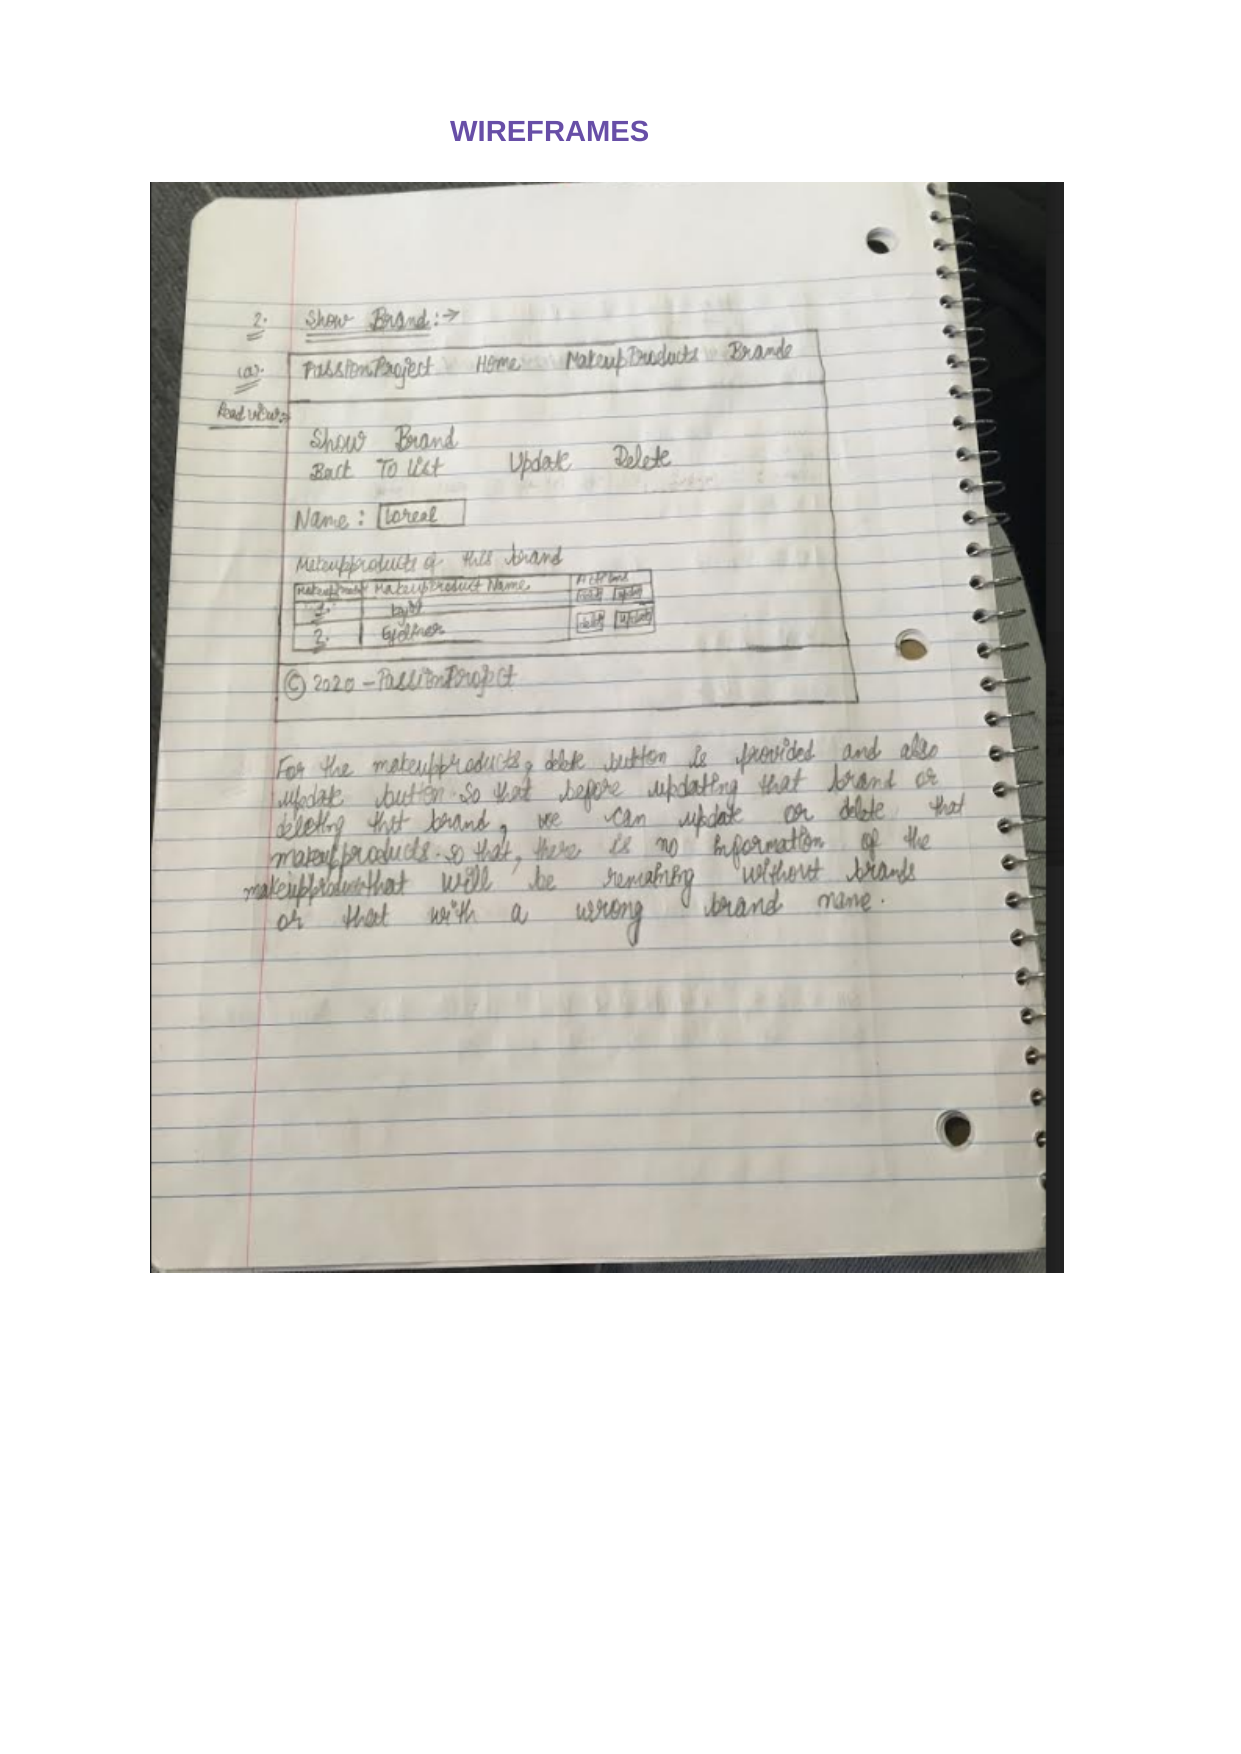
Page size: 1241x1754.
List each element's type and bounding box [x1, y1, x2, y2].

picture [150, 182, 1064, 1273]
